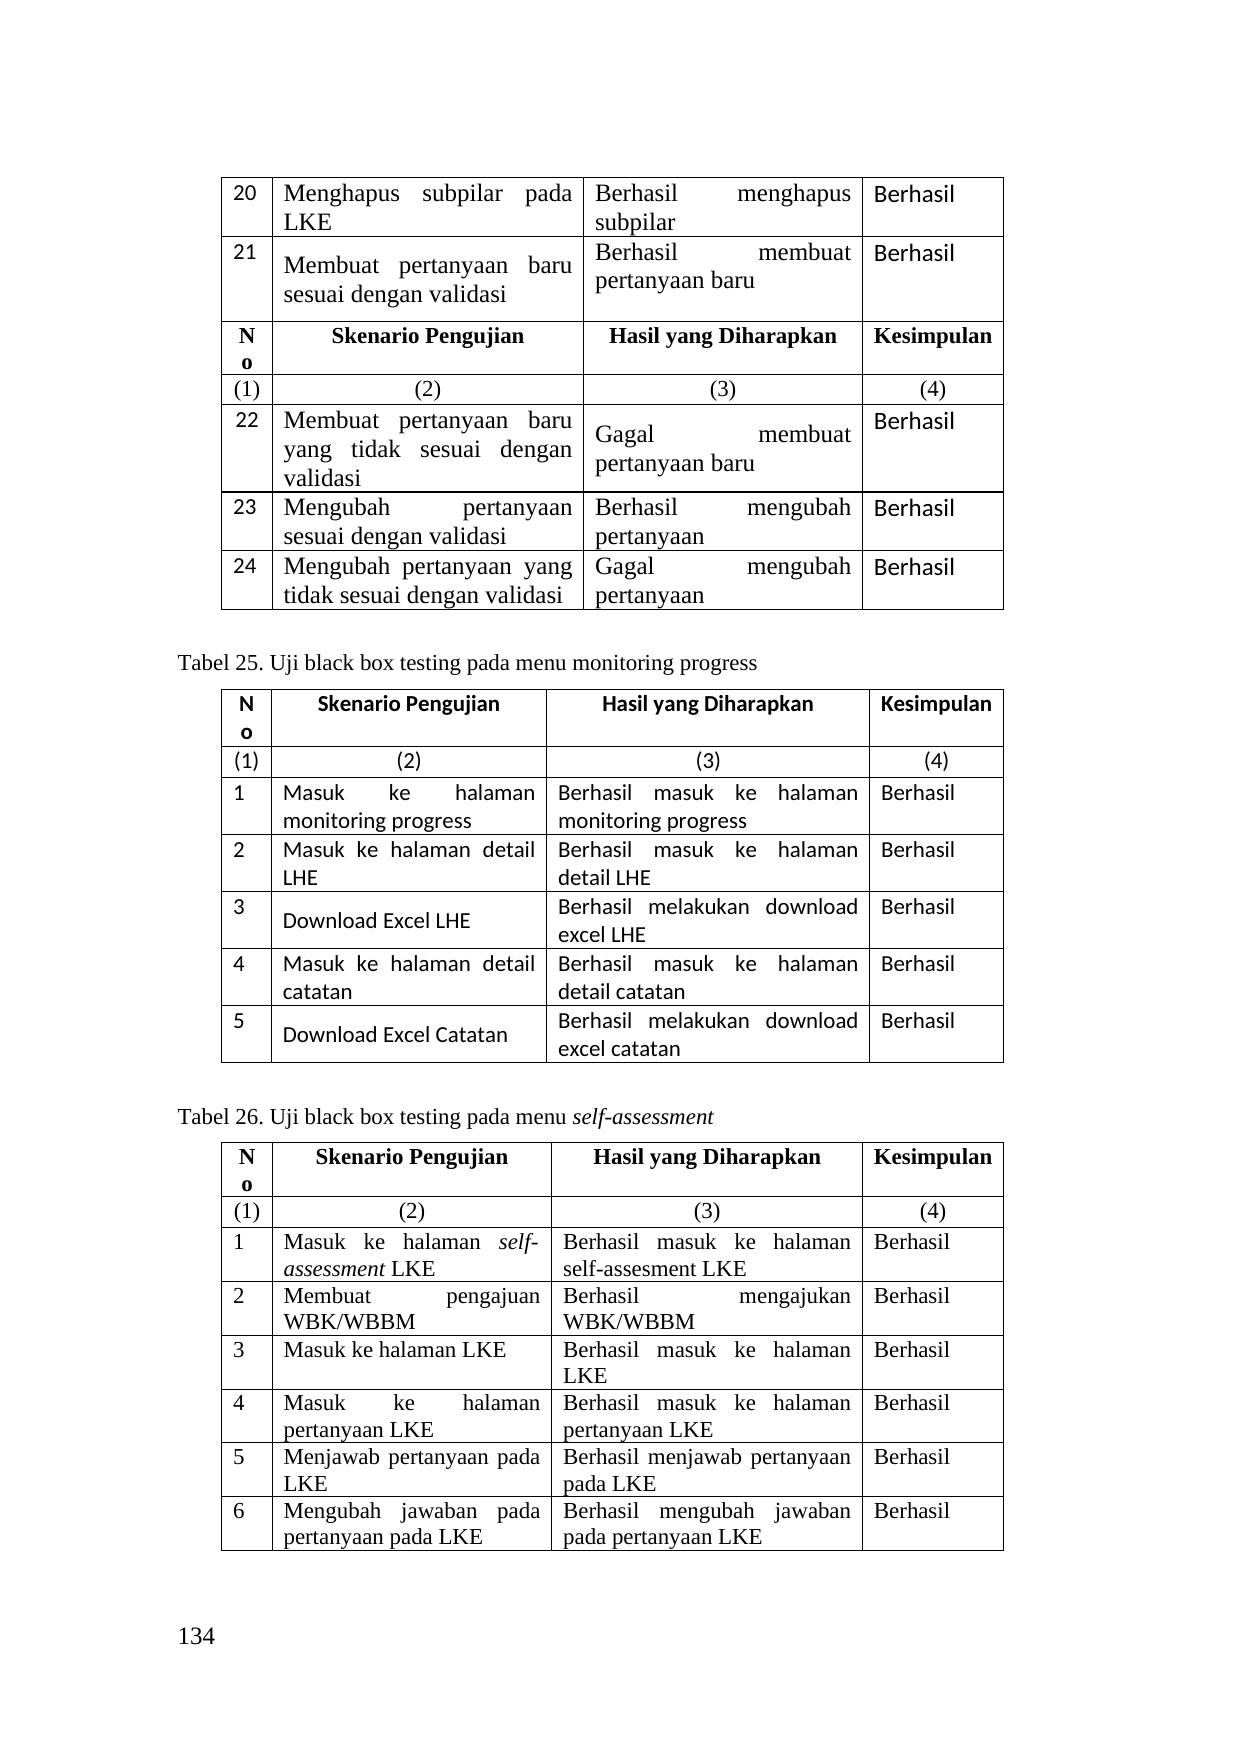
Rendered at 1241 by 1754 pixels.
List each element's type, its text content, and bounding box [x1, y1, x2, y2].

table_cell Berhasil [863, 405, 1003, 491]
table_cell Berhasil [870, 892, 1003, 948]
table_header No [222, 690, 271, 746]
table_cell No [222, 322, 272, 374]
table_cell Masuk ke halaman detail LHE [272, 835, 546, 891]
table_cell 5 [222, 1006, 271, 1062]
table_cell Berhasil mengajukan WBK/WBBM [552, 1282, 862, 1335]
table_cell 22 [222, 405, 272, 491]
table_cell (2) [273, 1197, 551, 1227]
table_cell Download Excel LHE [272, 892, 546, 948]
table_cell Berhasil menghapus subpilar [584, 178, 862, 236]
table_cell Gagal mengubah pertanyaan [584, 551, 862, 608]
table_cell Menjawab pertanyaan pada LKE [273, 1443, 551, 1496]
table_cell Masuk ke halaman monitoring progress [272, 778, 546, 834]
table_cell Berhasil [863, 1497, 1003, 1550]
table_cell Berhasil [870, 1006, 1003, 1062]
table_cell (4) [863, 375, 1003, 404]
table_cell Berhasil membuat pertanyaan baru [584, 237, 862, 321]
table_cell Hasil yang Diharapkan [584, 322, 862, 374]
table_cell Mengubah pertanyaan sesuai dengan validasi [273, 493, 583, 550]
table_cell (4) [870, 747, 1003, 777]
table_cell Berhasil [870, 835, 1003, 891]
table_cell 3 [222, 1336, 272, 1388]
table_cell Berhasil masuk ke halaman detail LHE [547, 835, 869, 891]
table_cell Berhasil mengubah jawaban pada pertanyaan LKE [552, 1497, 862, 1550]
table_cell Berhasil mengubah pertanyaan [584, 493, 862, 550]
table_cell Berhasil [863, 1336, 1003, 1388]
table_cell (2) [272, 747, 546, 777]
table_cell 1 [222, 1228, 272, 1281]
table_header No [222, 1143, 272, 1196]
table_cell Download Excel Catatan [272, 1006, 546, 1062]
table_cell (3) [584, 375, 862, 404]
table_cell (1) [222, 1197, 272, 1227]
table_cell Berhasil [870, 778, 1003, 834]
table_cell Berhasil masuk ke halaman LKE [552, 1336, 862, 1388]
table_cell Masuk ke halaman LKE [273, 1336, 551, 1388]
table_cell Berhasil [863, 1390, 1003, 1442]
table_cell (3) [547, 747, 869, 777]
table_cell Berhasil masuk ke halaman monitoring progress [547, 778, 869, 834]
table_cell Berhasil [870, 949, 1003, 1005]
table_cell (1) [222, 747, 271, 777]
table_cell Berhasil [863, 1228, 1003, 1281]
table_header Kesimpulan [863, 1143, 1003, 1196]
table_cell Kesimpulan [863, 322, 1003, 374]
table_cell (4) [863, 1197, 1003, 1227]
table_cell Gagal membuat pertanyaan baru [584, 405, 862, 491]
table_cell 1 [222, 778, 271, 834]
table_cell Berhasil [863, 178, 1003, 236]
table_cell Berhasil melakukan download excel LHE [547, 892, 869, 948]
table_cell Berhasil masuk ke halaman self-assesment LKE [552, 1228, 862, 1281]
table_cell Masuk ke halaman pertanyaan LKE [273, 1390, 551, 1442]
table_cell Berhasil menjawab pertanyaan pada LKE [552, 1443, 862, 1496]
table_cell (2) [273, 375, 583, 404]
table_header Hasil yang Diharapkan [547, 690, 869, 746]
text Tabel 25. Uji black box testing pada menu monitoring progress [177, 649, 1004, 675]
table_cell Mengubah jawaban pada pertanyaan pada LKE [273, 1497, 551, 1550]
table_header Skenario Pengujian [273, 1143, 551, 1196]
table_cell Berhasil masuk ke halaman pertanyaan LKE [552, 1390, 862, 1442]
table_cell 24 [222, 551, 272, 608]
table_header Skenario Pengujian [272, 690, 546, 746]
table_cell 3 [222, 892, 271, 948]
table_cell Berhasil [863, 1282, 1003, 1335]
table_header Hasil yang Diharapkan [552, 1143, 862, 1196]
table_cell 5 [222, 1443, 272, 1496]
table_cell Masuk ke halaman detail catatan [272, 949, 546, 1005]
table_header Kesimpulan [870, 690, 1003, 746]
table_cell Berhasil [863, 1443, 1003, 1496]
table_cell 23 [222, 493, 272, 550]
table_cell Membuat pertanyaan baru sesuai dengan validasi [273, 237, 583, 321]
table_cell 2 [222, 835, 271, 891]
table_cell Membuat pertanyaan baru yang tidak sesuai dengan validasi [273, 405, 583, 491]
table_cell Skenario Pengujian [273, 322, 583, 374]
table_cell Berhasil [863, 493, 1003, 550]
text Tabel 26. Uji black box testing pada menu self-assessment [177, 1103, 1004, 1129]
table_cell Membuat pengajuan WBK/WBBM [273, 1282, 551, 1335]
table_cell Menghapus subpilar pada LKE [273, 178, 583, 236]
table_cell (1) [222, 375, 272, 404]
table_cell 4 [222, 949, 271, 1005]
table_cell 21 [222, 237, 272, 321]
table_cell Berhasil [863, 551, 1003, 608]
table_cell Mengubah pertanyaan yang tidak sesuai dengan validasi [273, 551, 583, 608]
table_cell Berhasil [863, 237, 1003, 321]
table_cell Berhasil melakukan download excel catatan [547, 1006, 869, 1062]
table_cell 6 [222, 1497, 272, 1550]
table_cell 2 [222, 1282, 272, 1335]
table_cell 4 [222, 1390, 272, 1442]
table_cell Berhasil masuk ke halaman detail catatan [547, 949, 869, 1005]
table_cell (3) [552, 1197, 862, 1227]
table_cell 20 [222, 178, 272, 236]
table_cell Masuk ke halaman self-assessment LKE [273, 1228, 551, 1281]
